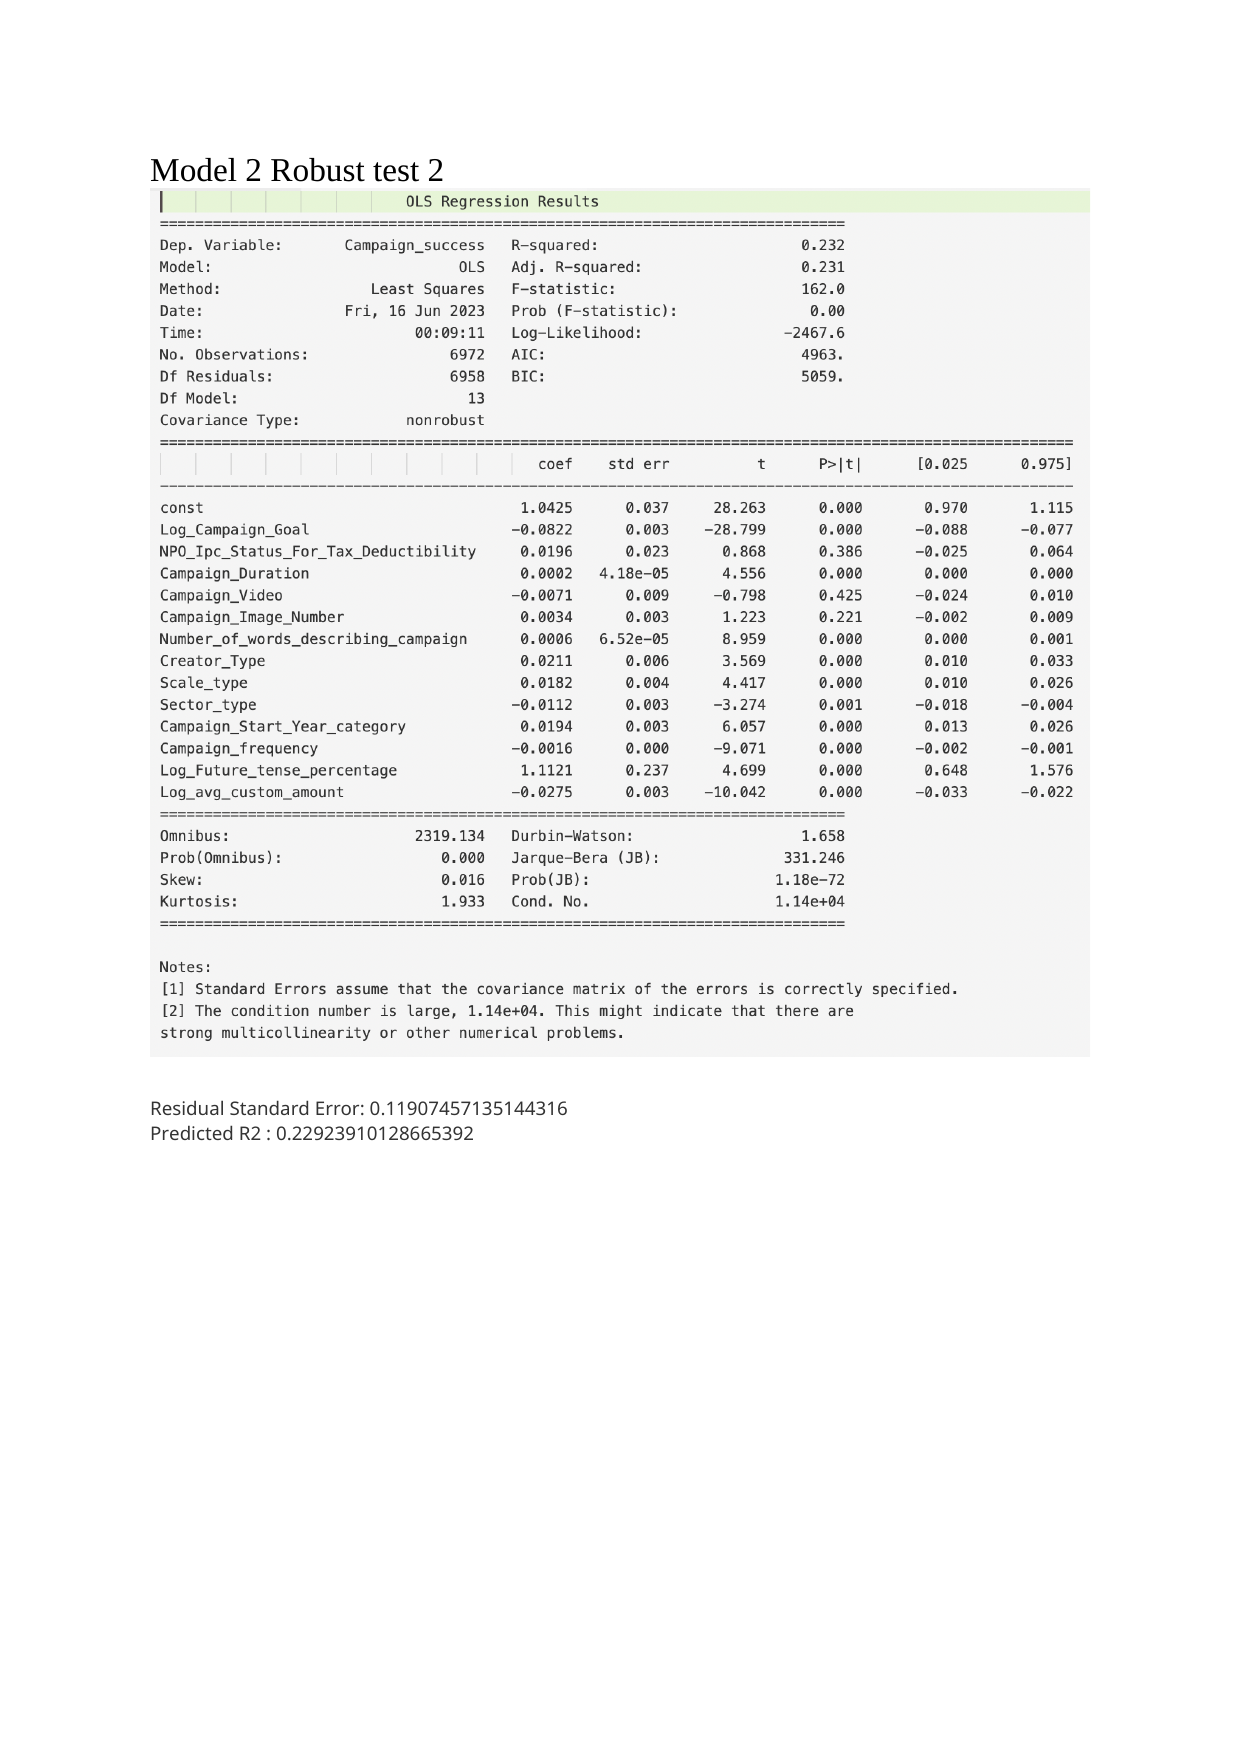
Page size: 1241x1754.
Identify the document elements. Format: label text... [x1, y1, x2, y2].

picture [150, 188, 1091, 1057]
text Residual Standard Error: 0.11907457135144316 [150, 1095, 1090, 1121]
text Predicted R2 : 0.22923910128665392 [150, 1121, 1090, 1146]
text Model 2 Robust test 2 [150, 150, 1090, 188]
